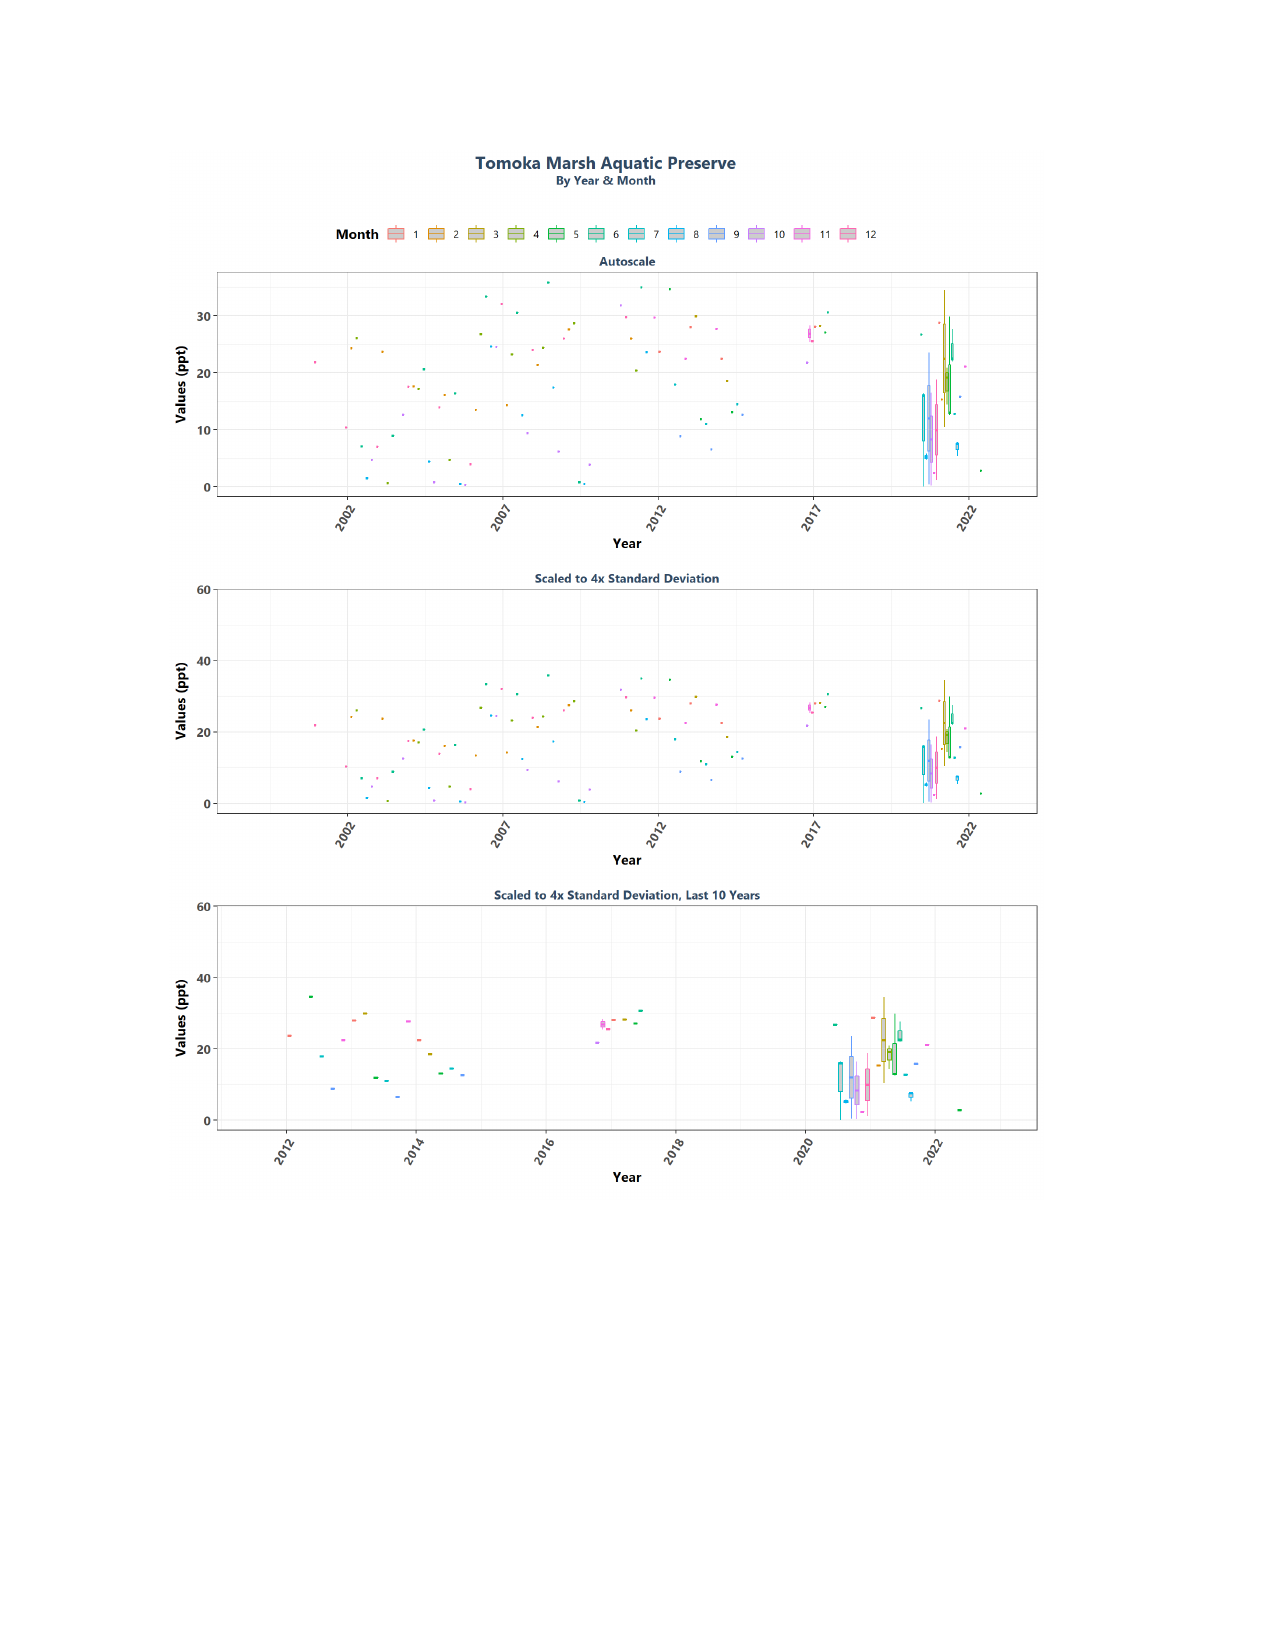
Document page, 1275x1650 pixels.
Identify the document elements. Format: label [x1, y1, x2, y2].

picture [168, 150, 1044, 1200]
